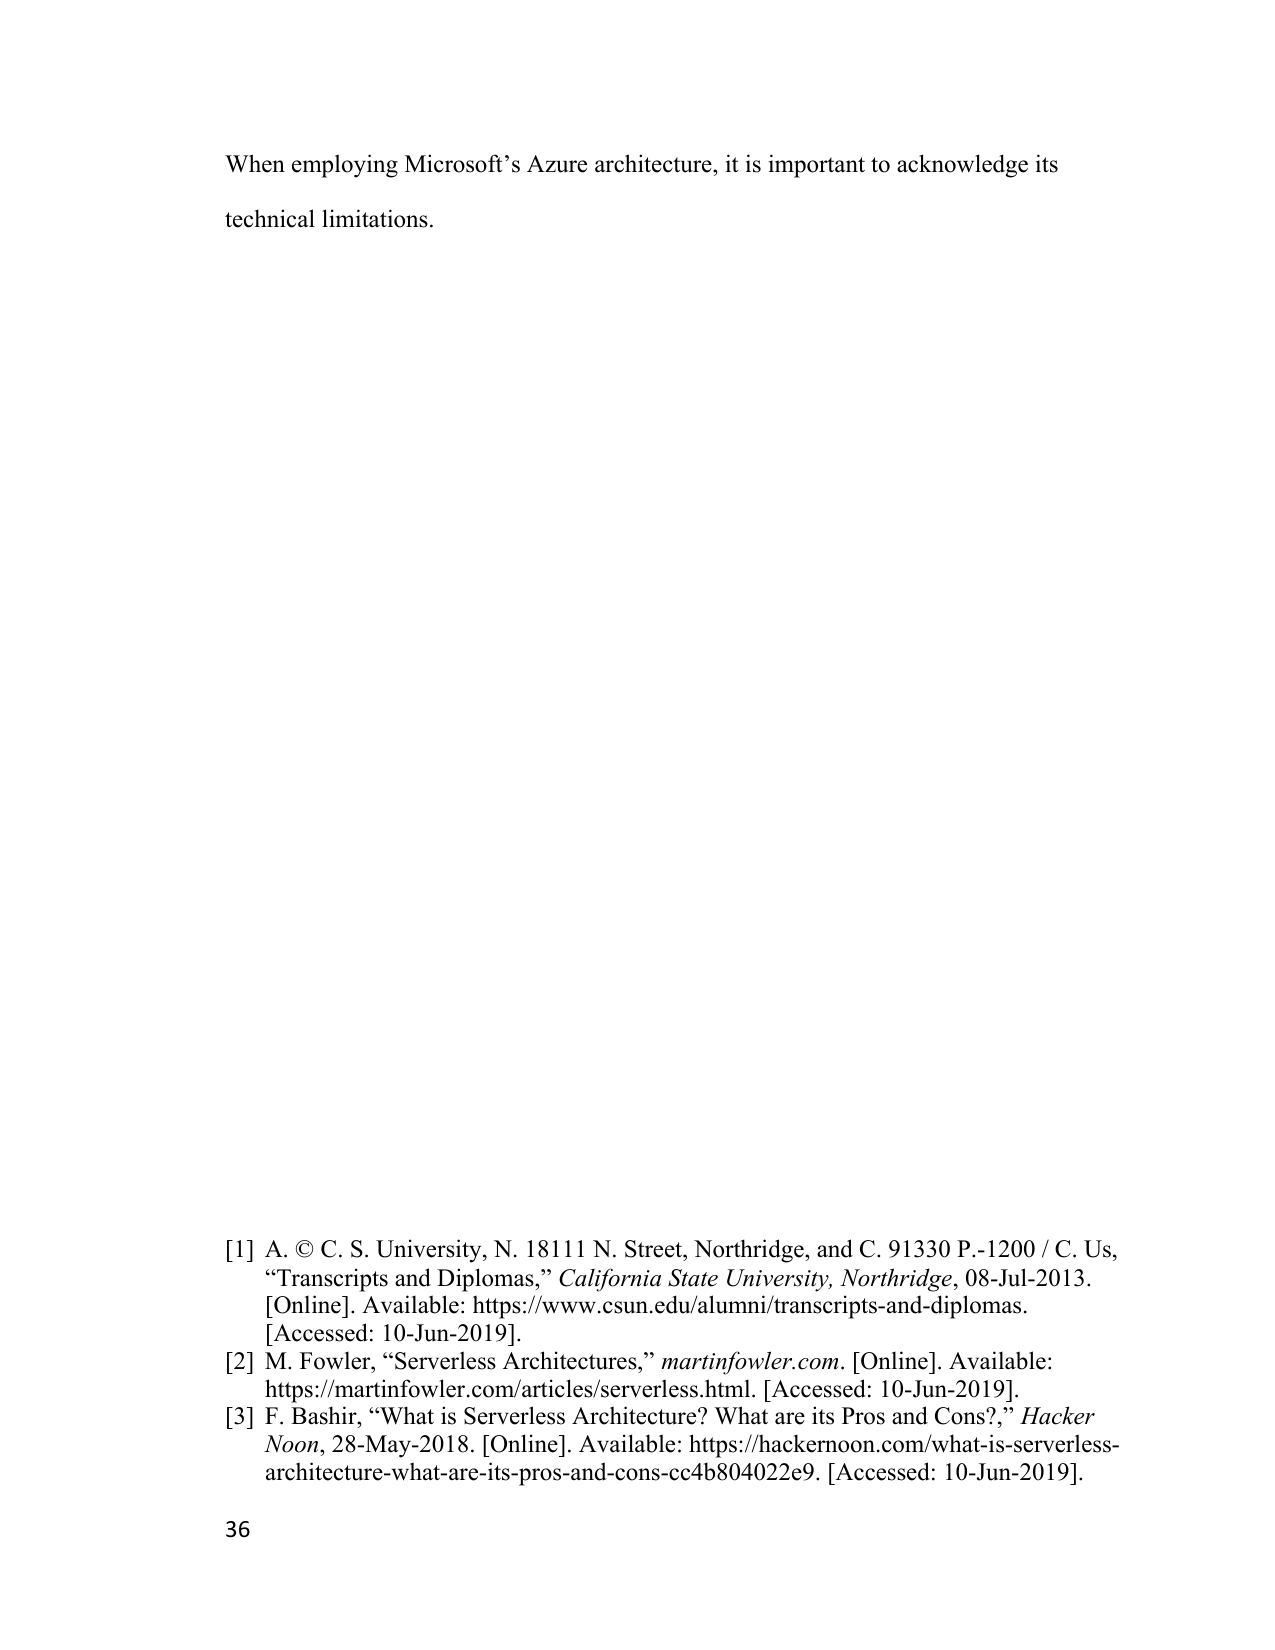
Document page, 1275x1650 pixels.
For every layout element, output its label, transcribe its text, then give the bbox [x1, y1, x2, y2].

text [2] M. Fowler, “Serverless Architectures,” martinfowler.com. [Online]. Available: https://martinfowler.com/articles/serverless.html. [Accessed: 10-Jun-2019]. [225, 1347, 1125, 1402]
text [1] A. © C. S. University, N. 18111 N. Street, Northridge, and C. 91330 P.-1200 / C. Us, “Transcripts and Diplomas,” California State University, Northridge, 08-Jul-2013. [Online]. Available: https://www.csun.edu/alumni/transcripts-and-diplomas. [Accessed: 10-Jun-2019]. [225, 1233, 1125, 1347]
text [3] F. Bashir, “What is Serverless Architecture? What are its Pros and Cons?,” Hacker Noon, 28-May-2018. [Online]. Available: https://hackernoon.com/what-is-serverless-architecture-what-are-its-pros-and-cons-cc4b804022e9. [Accessed: 10-Jun-2019]. [225, 1402, 1125, 1486]
text When employing Microsoft’s Azure architecture, it is important to acknowledge its technical limitations. [225, 150, 1125, 233]
